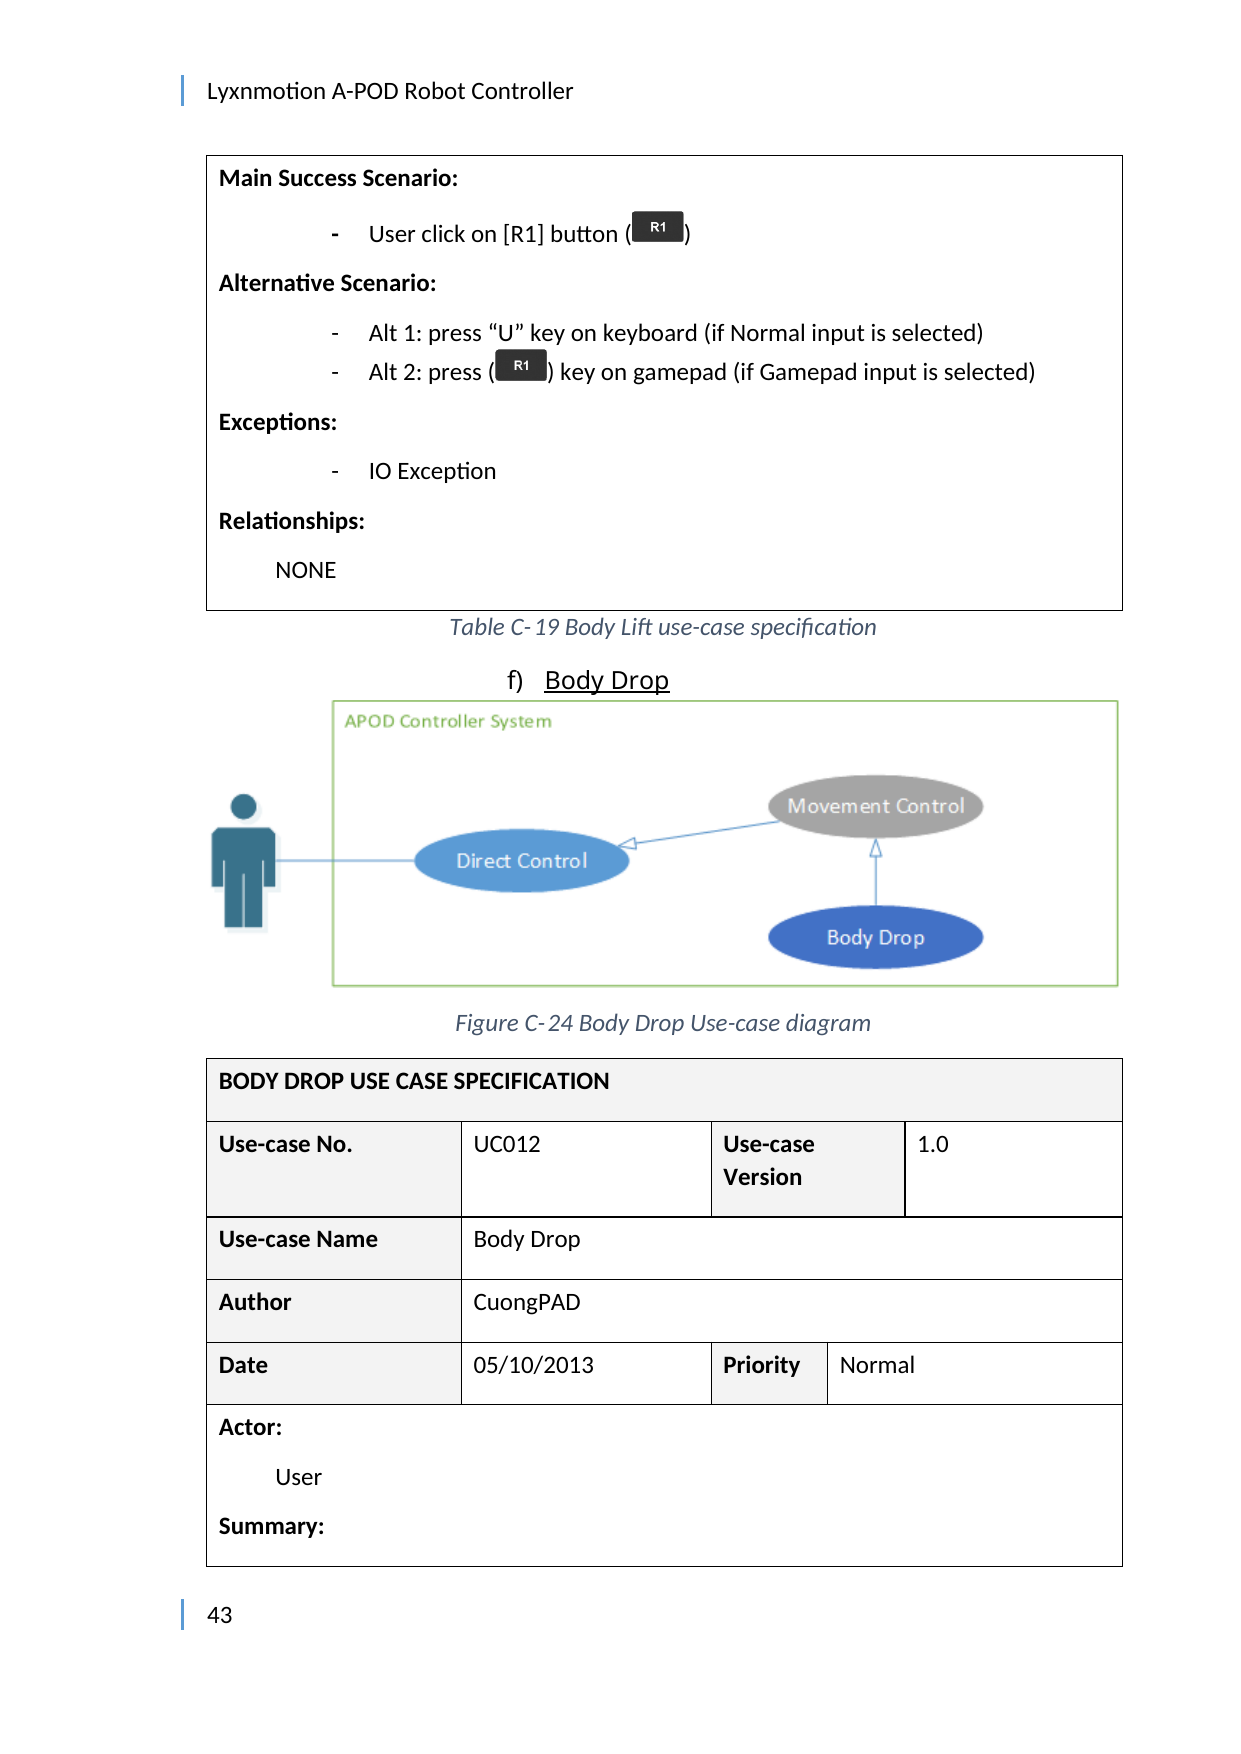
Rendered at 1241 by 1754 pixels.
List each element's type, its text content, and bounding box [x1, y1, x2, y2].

table_cell Body Drop [462, 1218, 1122, 1279]
table_cell Priority [712, 1343, 827, 1404]
picture [495, 349, 547, 381]
table_cell 1.0 [906, 1122, 1122, 1216]
table_cell Date [207, 1343, 461, 1404]
table_cell Author [207, 1280, 461, 1342]
table_cell UC012 [462, 1122, 711, 1216]
picture [206, 699, 1123, 988]
table_cell CuongPAD [462, 1280, 1122, 1342]
text Table - Body Lift use-case specification [207, 611, 1122, 642]
subtitle Body Drop [507, 662, 1122, 696]
picture [632, 211, 684, 242]
text Figure - Body Drop Use-case diagram [207, 1007, 1122, 1037]
table_cell Use-case Name [207, 1218, 461, 1279]
table_cell Normal [828, 1343, 1122, 1404]
table_cell Use-case No. [207, 1122, 461, 1216]
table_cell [207, 156, 1122, 610]
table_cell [207, 1405, 1122, 1566]
table_cell 05/10/2013 [462, 1343, 711, 1404]
table_cell Use-case Version [712, 1122, 904, 1216]
table_header BODY DROP USE CASE SPECIFICATION [207, 1059, 1122, 1121]
